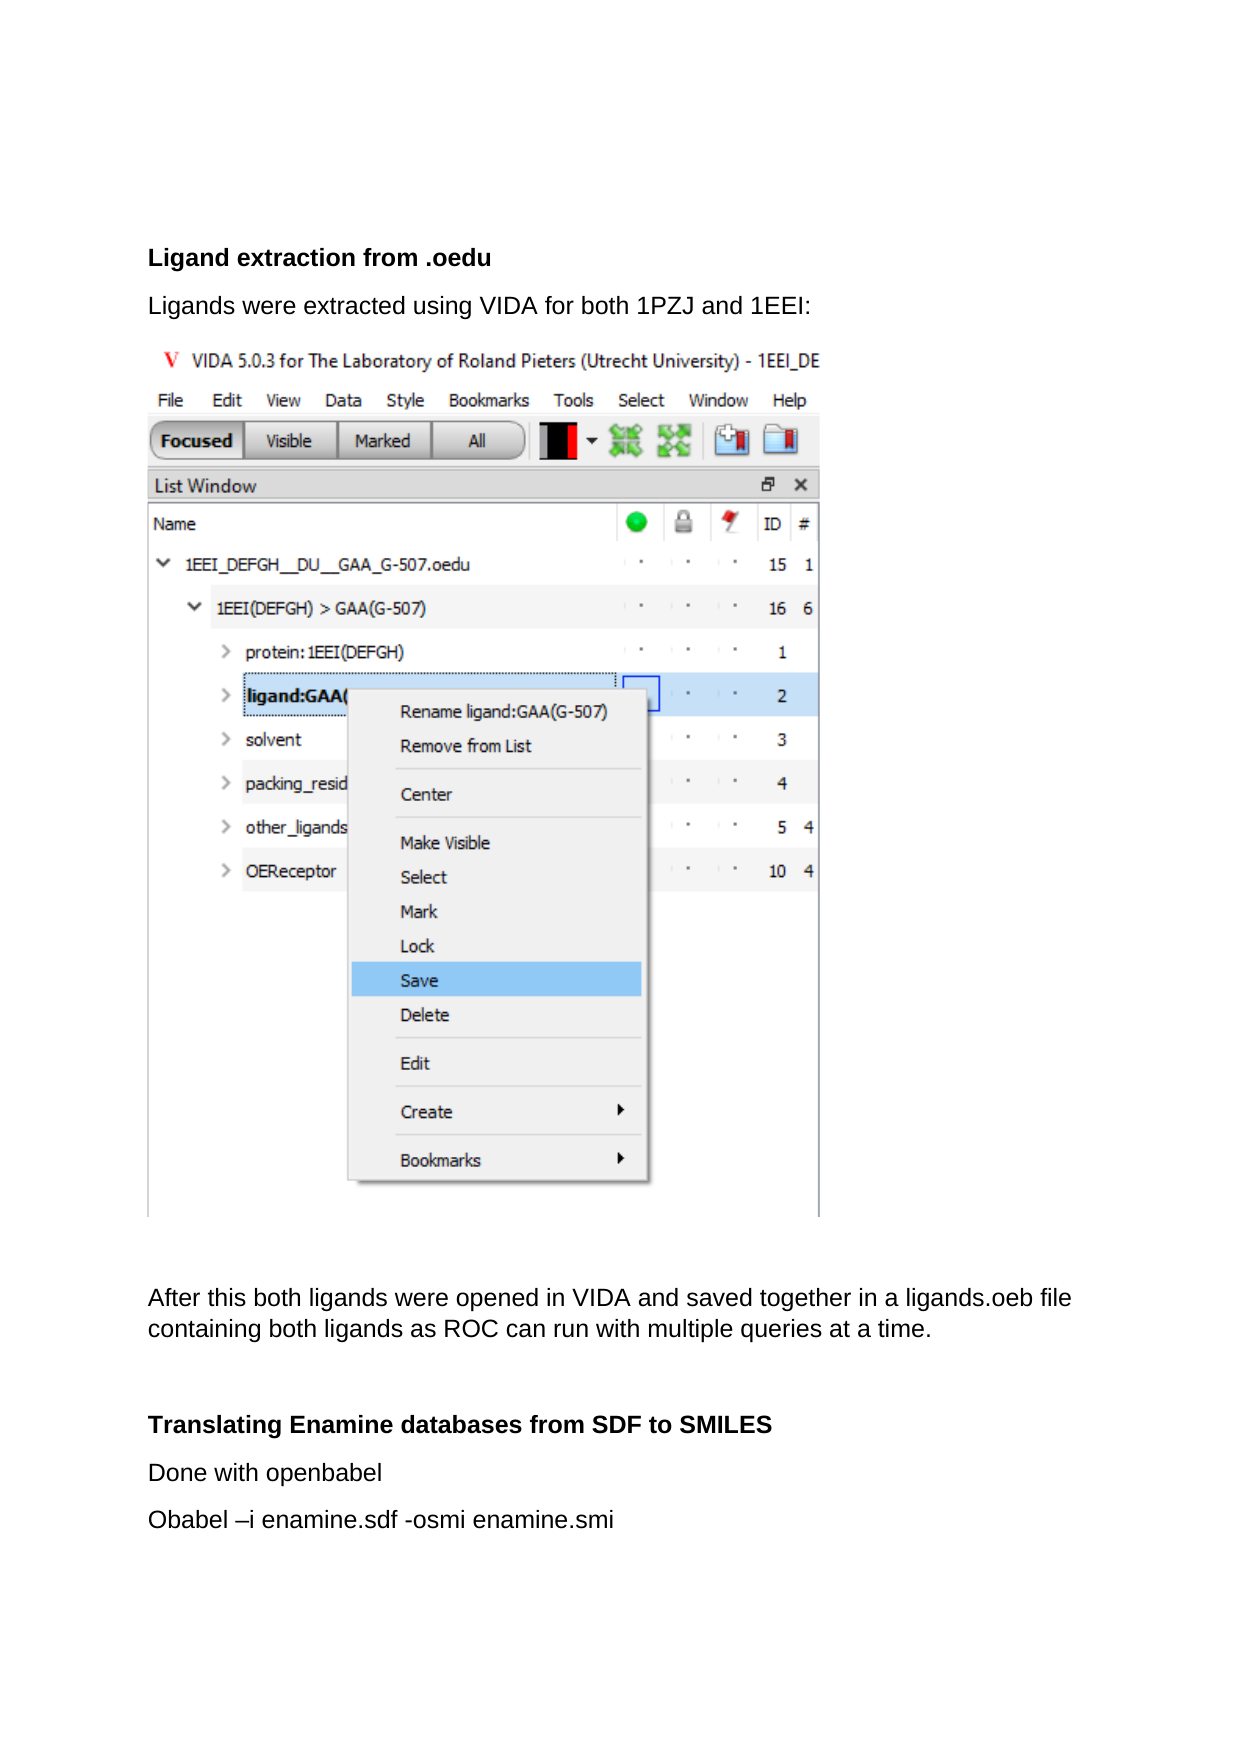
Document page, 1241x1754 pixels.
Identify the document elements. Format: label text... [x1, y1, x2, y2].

text Translating Enamine databases from SDF to SMILES [148, 1410, 1093, 1439]
text Done with openbabel [148, 1458, 1093, 1486]
text Ligands were extracted using VIDA for both 1PZJ and 1EEI: [148, 291, 1093, 319]
picture [147, 338, 820, 1217]
text Obabel –i enamine.sdf -osmi enamine.smi [148, 1505, 1093, 1534]
text Ligand extraction from .oedu [148, 243, 1093, 272]
text After this both ligands were opened in VIDA and saved together in a ligands.oeb file containing both ligands as ROC can run with multiple queries at a time. [148, 1283, 1093, 1343]
